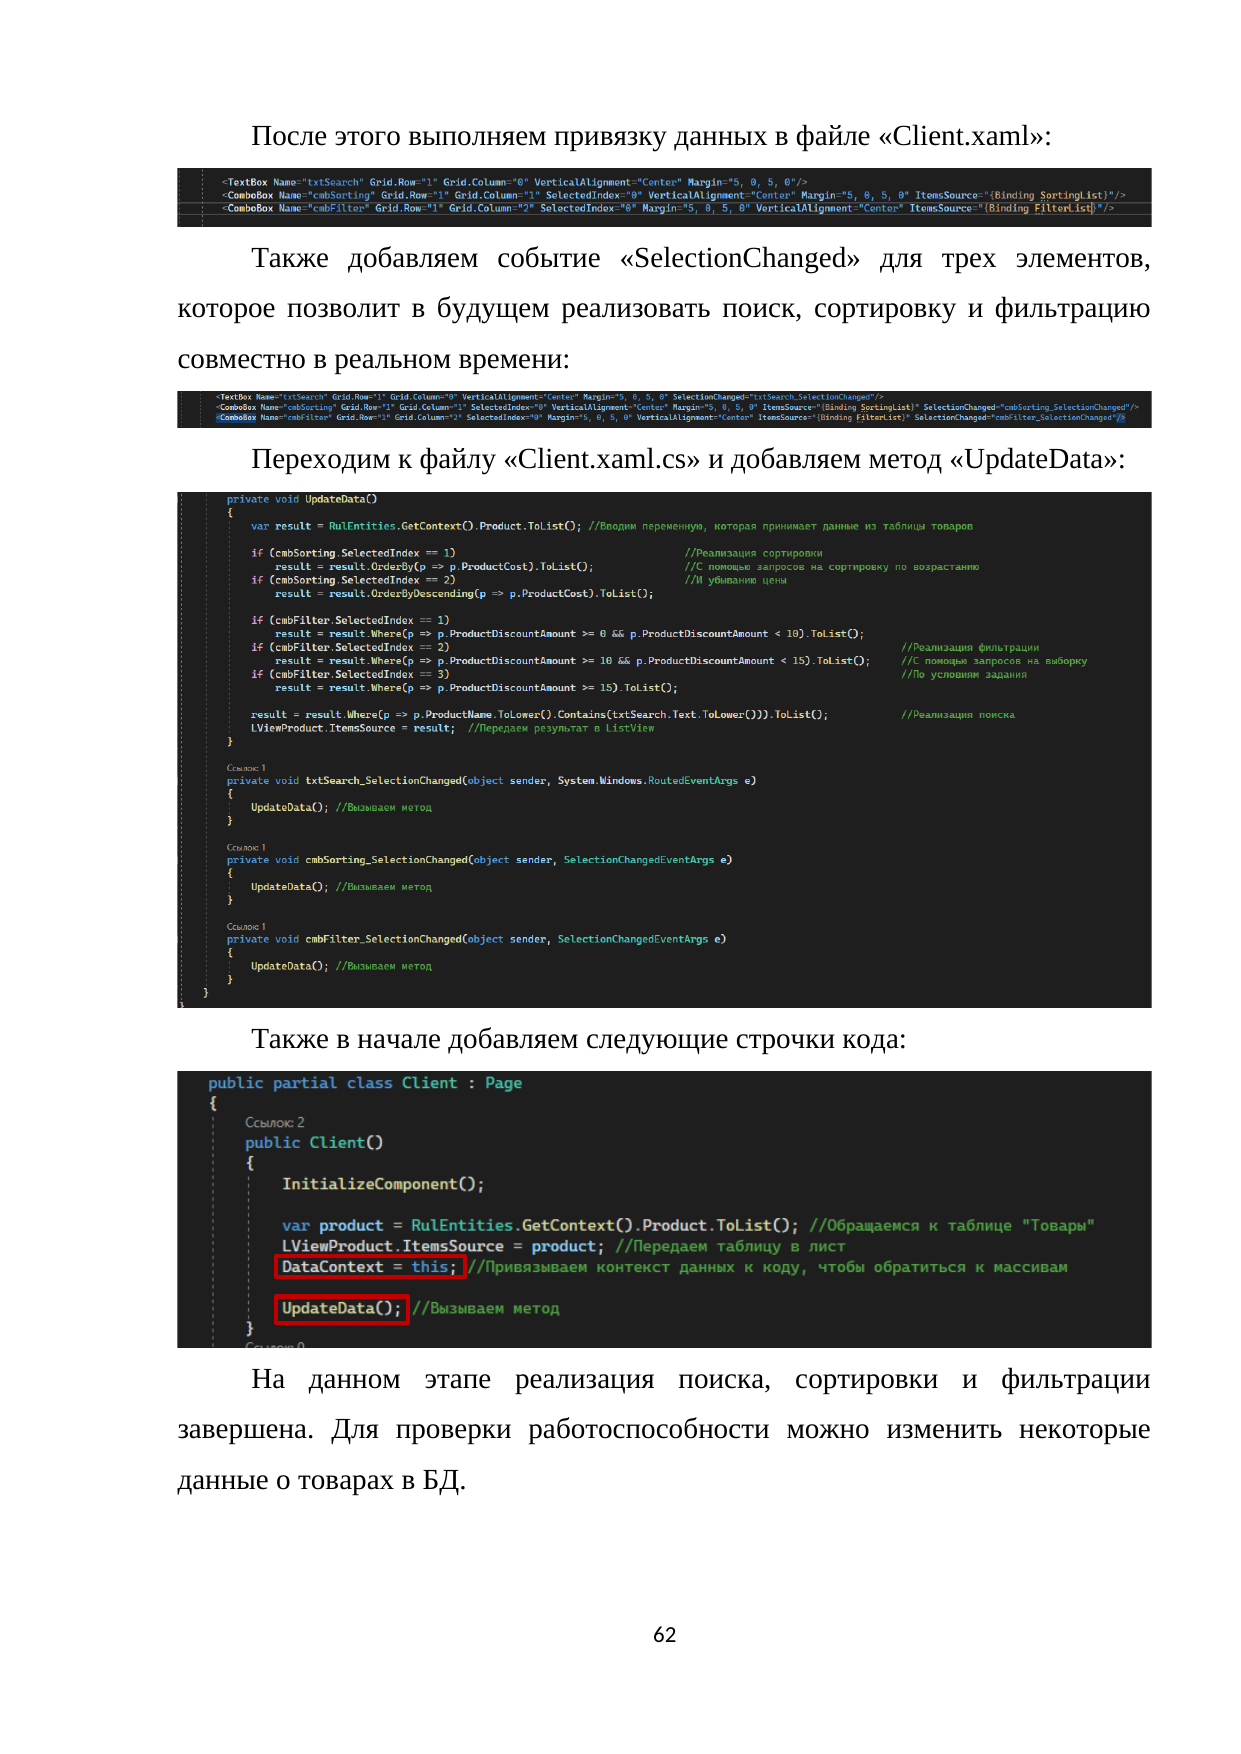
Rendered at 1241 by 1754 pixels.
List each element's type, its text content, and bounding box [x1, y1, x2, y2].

picture [177, 492, 1152, 1008]
text Также в начале добавляем следующие строчки кода: [177, 1021, 1152, 1055]
picture [177, 1071, 1152, 1348]
text После этого выполняем привязку данных в файле «Client.xaml»: [177, 118, 1152, 152]
text Также добавляем событие «SelectionChanged» для трех элементов, которое позволит в будущем реализовать поиск, сортировку и фильтрацию совместно в реальном времени: [177, 240, 1152, 374]
text Переходим к файлу «Client.xaml.cs» и добавляем метод «UpdateData»: [177, 442, 1152, 475]
picture [177, 168, 1152, 227]
text На данном этапе реализация поиска, сортировки и фильтрации завершена. Для проверки работоспособности можно изменить некоторые данные о товарах в БД. [177, 1361, 1152, 1496]
picture [177, 391, 1152, 428]
